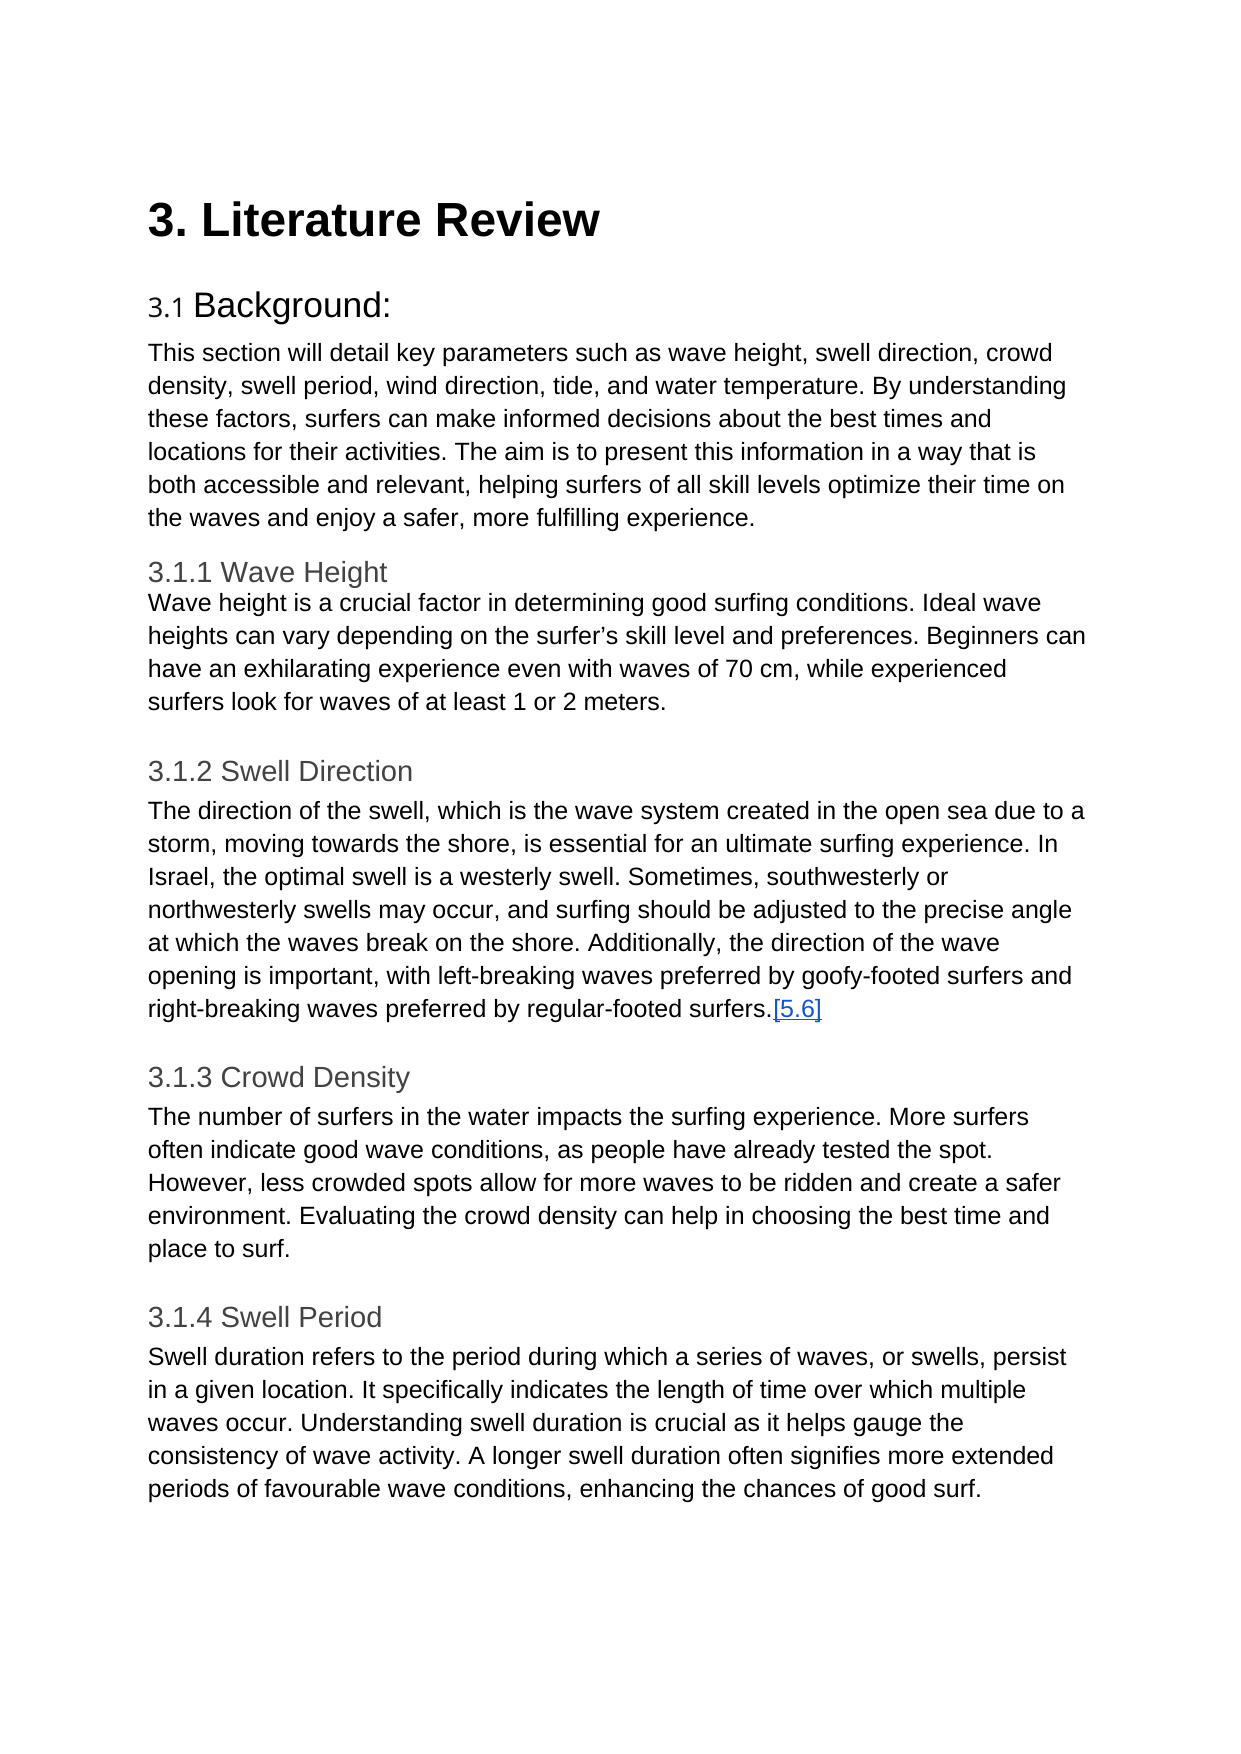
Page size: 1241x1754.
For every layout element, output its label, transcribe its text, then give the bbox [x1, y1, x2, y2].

subtitle 3.1.2 Swell Direction [148, 754, 1090, 787]
subtitle 3.1.3 Crowd Density [148, 1060, 1090, 1094]
text Swell duration refers to the period during which a series of waves, or swells, persist in a given location. It specifically indicates the length of time over which multiple waves occur. Understanding swell duration is crucial as it helps gauge the consistency of wave activity. A longer swell duration often signifies more extended periods of favourable wave conditions, enhancing the chances of good surf. [148, 1342, 1090, 1503]
subtitle 3. Literature Review [148, 192, 1090, 247]
text The number of surfers in the water impacts the surfing experience. More surfers often indicate good wave conditions, as people have already tested the spot. However, less crowded spots allow for more waves to be ridden and create a safer environment. Evaluating the crowd density can help in choosing the best time and place to surf. [148, 1102, 1090, 1263]
text Wave height is a crucial factor in determining good surfing conditions. Ideal wave heights can vary depending on the surfer’s skill level and preferences. Beginners can have an exhilarating experience even with waves of 70 cm, while experienced surfers look for waves of at least 1 or 2 meters. [148, 588, 1090, 716]
text This section will detail key parameters such as wave height, swell direction, crowd density, swell period, wind direction, tide, and water temperature. By understanding these factors, surfers can make informed decisions about the best times and locations for their activities. The aim is to present this information in a way that is both accessible and relevant, helping surfers of all skill levels optimize their time on the waves and enjoy a safer, more fulfilling experience. [148, 338, 1090, 532]
subtitle 3.1.4 Swell Period [148, 1300, 1090, 1334]
text The direction of the swell, which is the wave system created in the open sea due to a storm, moving towards the shore, is essential for an ultimate surfing experience. In Israel, the optimal swell is a westerly swell. Sometimes, southwesterly or northwesterly swells may occur, and surfing should be adjusted to the precise angle at which the waves break on the shore. Additionally, the direction of the wave opening is important, with left-breaking waves preferred by goofy-footed surfers and right-breaking waves preferred by regular-footed surfers.[5.6] [148, 796, 1090, 1022]
subtitle 3.1 Background: [148, 284, 1090, 325]
subtitle 3.1.1 Wave Height [148, 555, 1090, 588]
